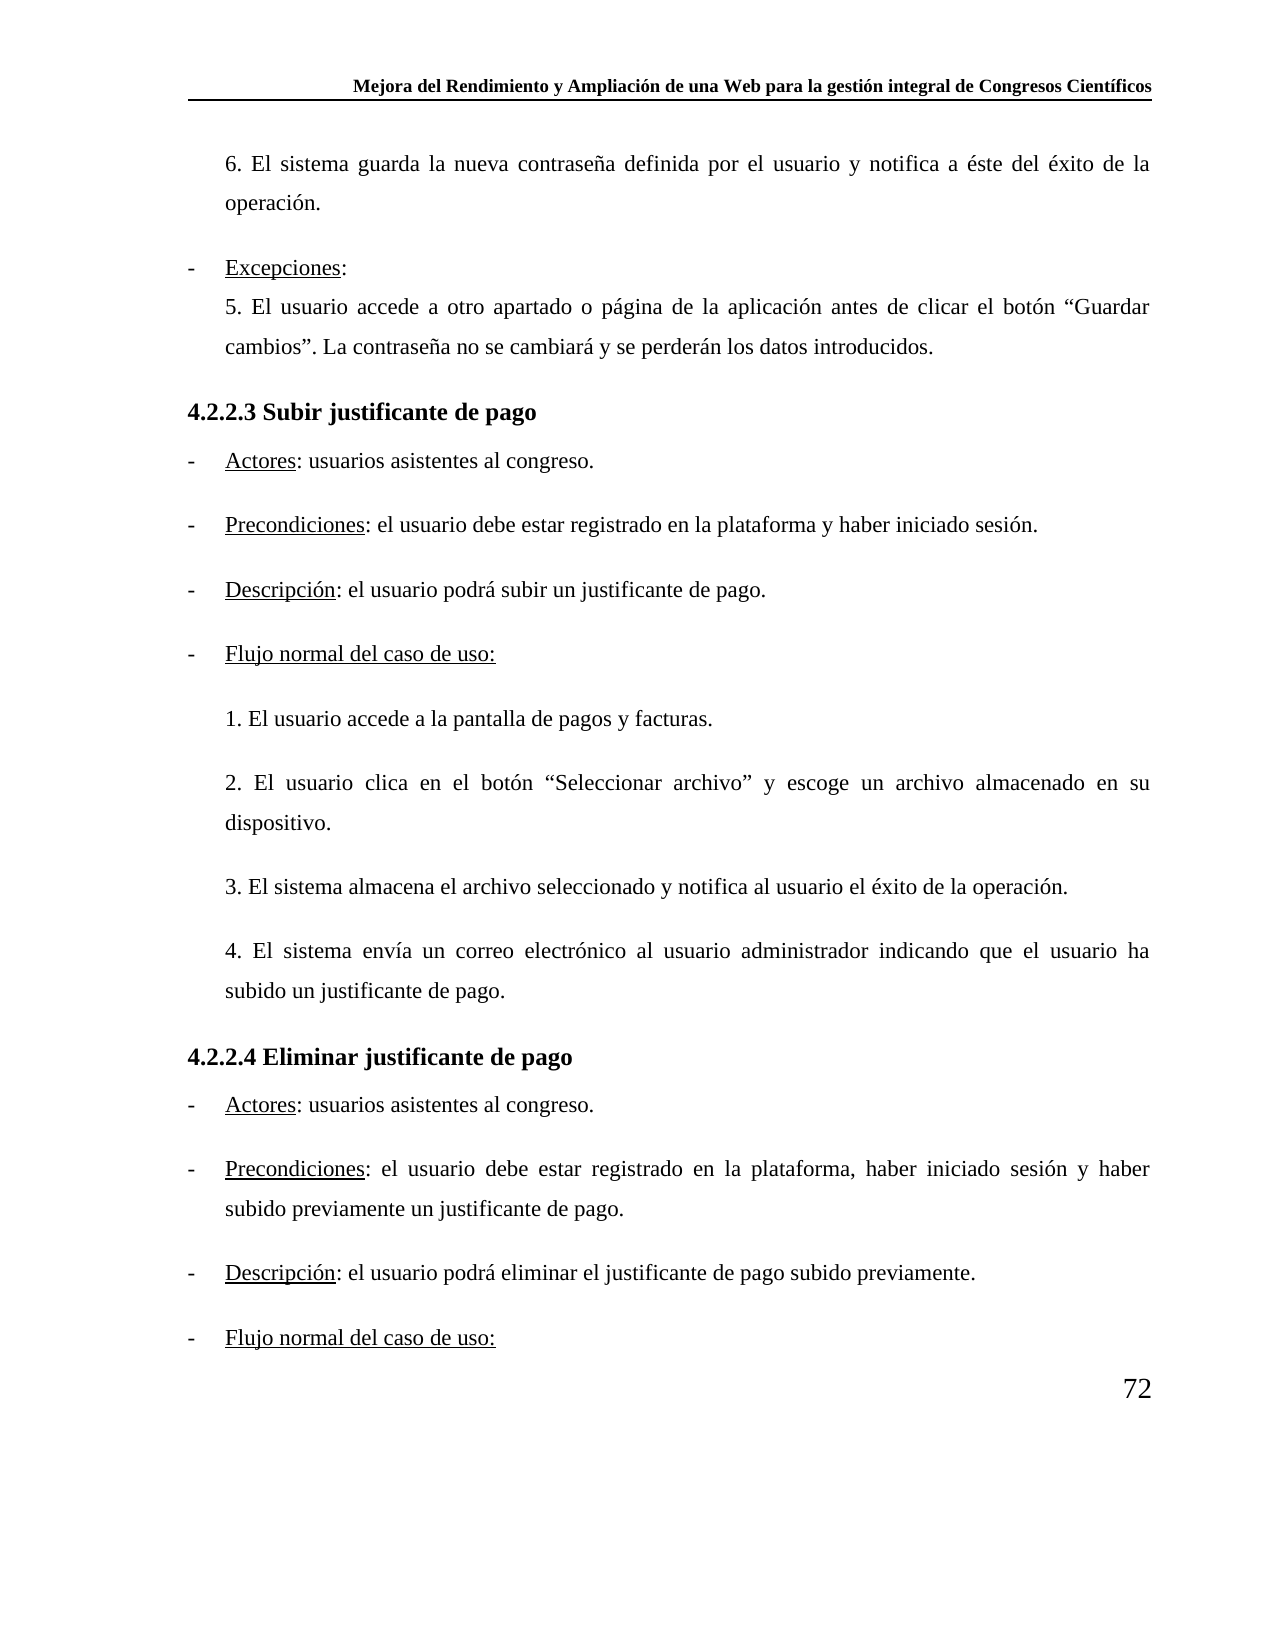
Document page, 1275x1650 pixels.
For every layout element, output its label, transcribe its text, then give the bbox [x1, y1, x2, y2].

text 1. El usuario accede a la pantalla de pagos y facturas. [225, 705, 1152, 731]
subtitle 4.2.2.4 Eliminar justificante de pago [187, 1042, 1152, 1070]
list Actores: usuarios asistentes al congreso. [187, 447, 1152, 473]
text 2. El usuario clica en el botón “Seleccionar archivo” y escoge un archivo almacenado en su dispositivo. [225, 769, 1152, 835]
list Precondiciones: el usuario debe estar registrado en la plataforma, haber iniciado sesión y haber subido previamente un justificante de pago. [187, 1155, 1152, 1221]
list Excepciones: 5. El usuario accede a otro apartado o página de la aplicación antes de clicar el botón “Guardar cambios”. La contraseña no se cambiará y se perderán los datos introducidos. [187, 254, 1152, 359]
list Flujo normal del caso de uso: [187, 640, 1152, 667]
list Precondiciones: el usuario debe estar registrado en la plataforma y haber iniciado sesión. [187, 511, 1152, 538]
text 3. El sistema almacena el archivo seleccionado y notifica al usuario el éxito de la operación. [225, 873, 1152, 899]
text 4. El sistema envía un correo electrónico al usuario administrador indicando que el usuario ha subido un justificante de pago. [225, 938, 1152, 1003]
list Descripción: el usuario podrá subir un justificante de pago. [187, 576, 1152, 602]
text 6. El sistema guarda la nueva contraseña definida por el usuario y notifica a éste del éxito de la operación. [225, 150, 1152, 216]
list Flujo normal del caso de uso: [187, 1324, 1152, 1350]
list Descripción: el usuario podrá eliminar el justificante de pago subido previamente. [187, 1259, 1152, 1286]
list Actores: usuarios asistentes al congreso. [187, 1091, 1152, 1117]
subtitle 4.2.2.3 Subir justificante de pago [187, 397, 1152, 426]
